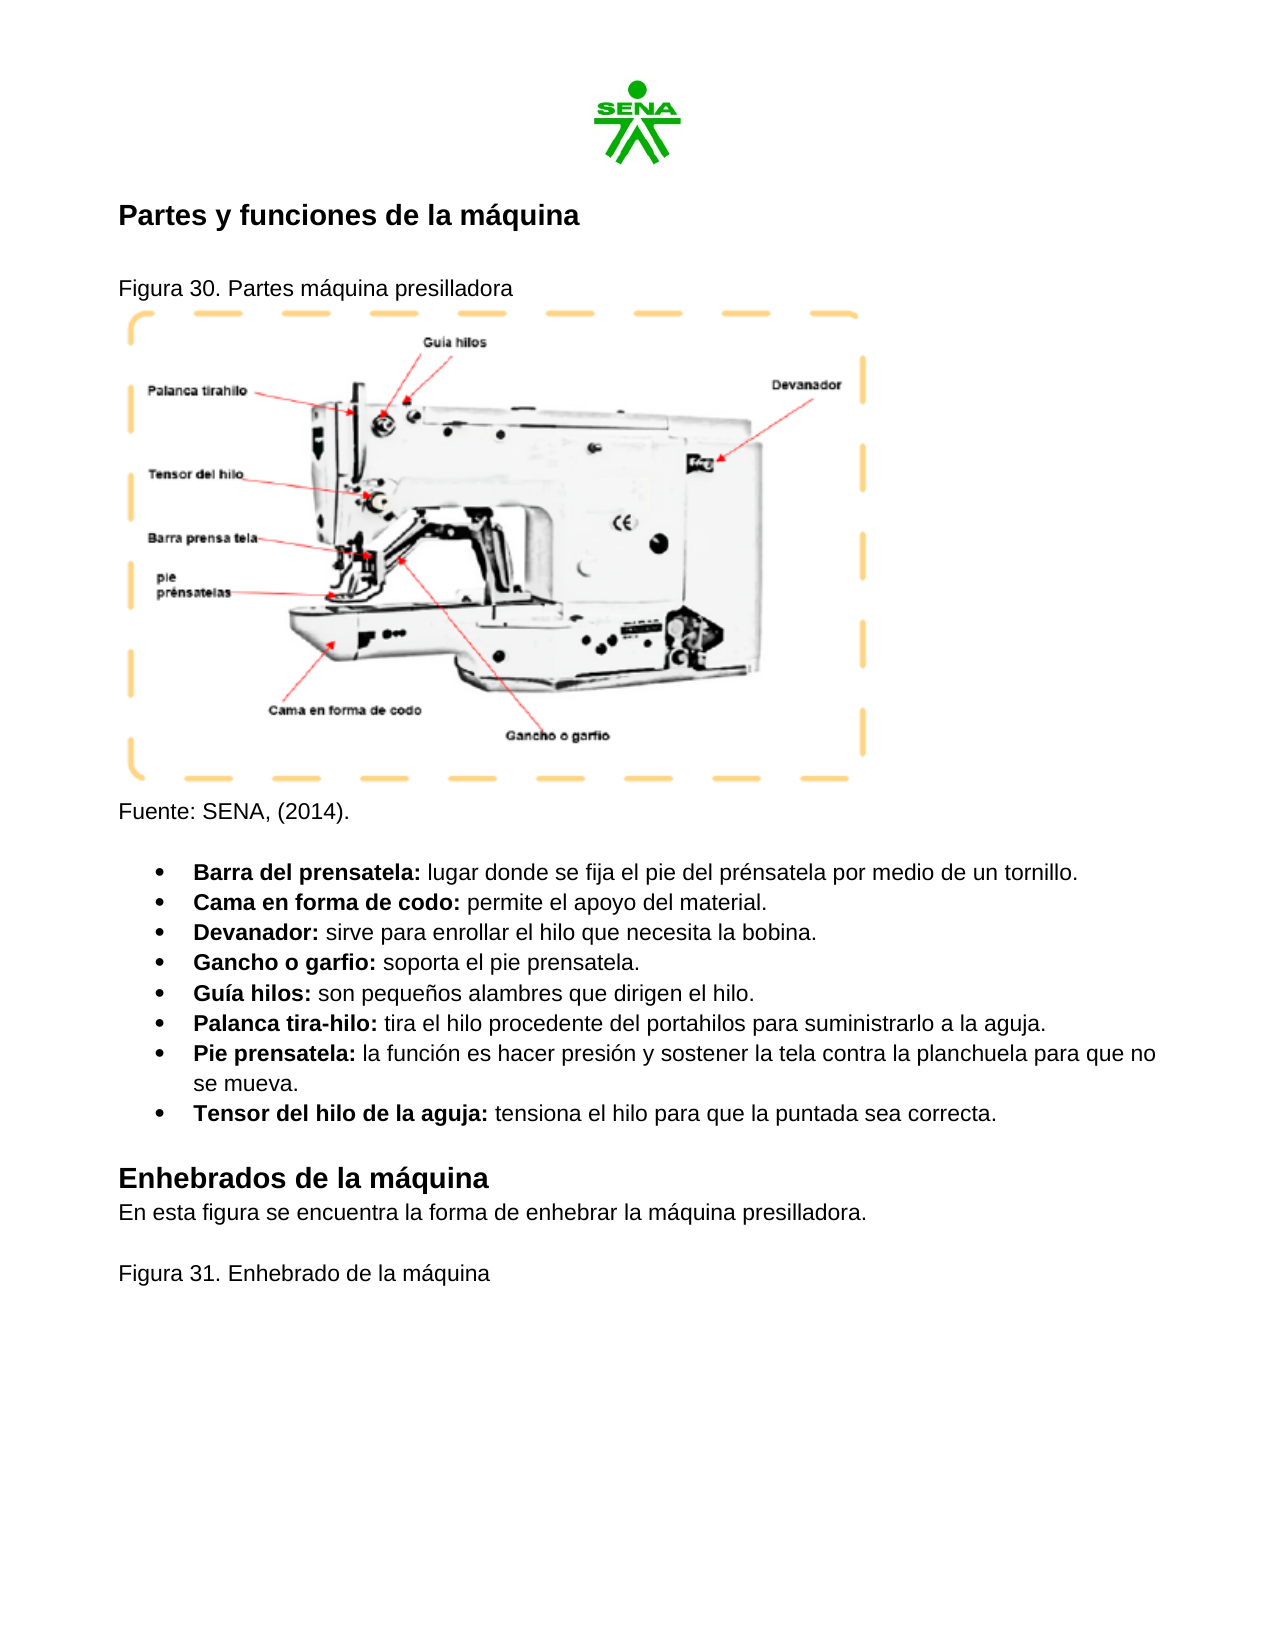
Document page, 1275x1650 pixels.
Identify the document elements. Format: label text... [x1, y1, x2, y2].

list Palanca tira-hilo: tira el hilo procedente del portahilos para suministrarlo a la aguja. [156, 1010, 1157, 1036]
list Tensor del hilo de la aguja: tensiona el hilo para que la puntada sea correcta. [156, 1100, 1157, 1127]
text Fuente: SENA, (2014). [118, 798, 1157, 824]
text En esta figura se encuentra la forma de enhebrar la máquina presilladora. [118, 1199, 1157, 1226]
text Figura 30. Partes máquina presilladora [118, 275, 1157, 301]
list Gancho o garfio: soporta el pie prensatela. [156, 949, 1157, 976]
picture [588, 75, 687, 172]
text Figura 31. Enhebrado de la máquina [118, 1260, 1157, 1286]
list Cama en forma de codo: permite el apoyo del material. [156, 889, 1157, 915]
text Enhebrados de la máquina [118, 1161, 1157, 1194]
list Devanador: sirve para enrollar el hilo que necesita la bobina. [156, 919, 1157, 945]
picture [118, 305, 875, 795]
list Pie prensatela: la función es hacer presión y sostener la tela contra la planchuela para que no se mueva. [156, 1040, 1157, 1096]
list Guía hilos: son pequeños alambres que dirigen el hilo. [156, 979, 1157, 1006]
text Partes y funciones de la máquina [118, 198, 1157, 231]
list Barra del prensatela: lugar donde se fija el pie del prénsatela por medio de un tornillo. [156, 859, 1157, 885]
